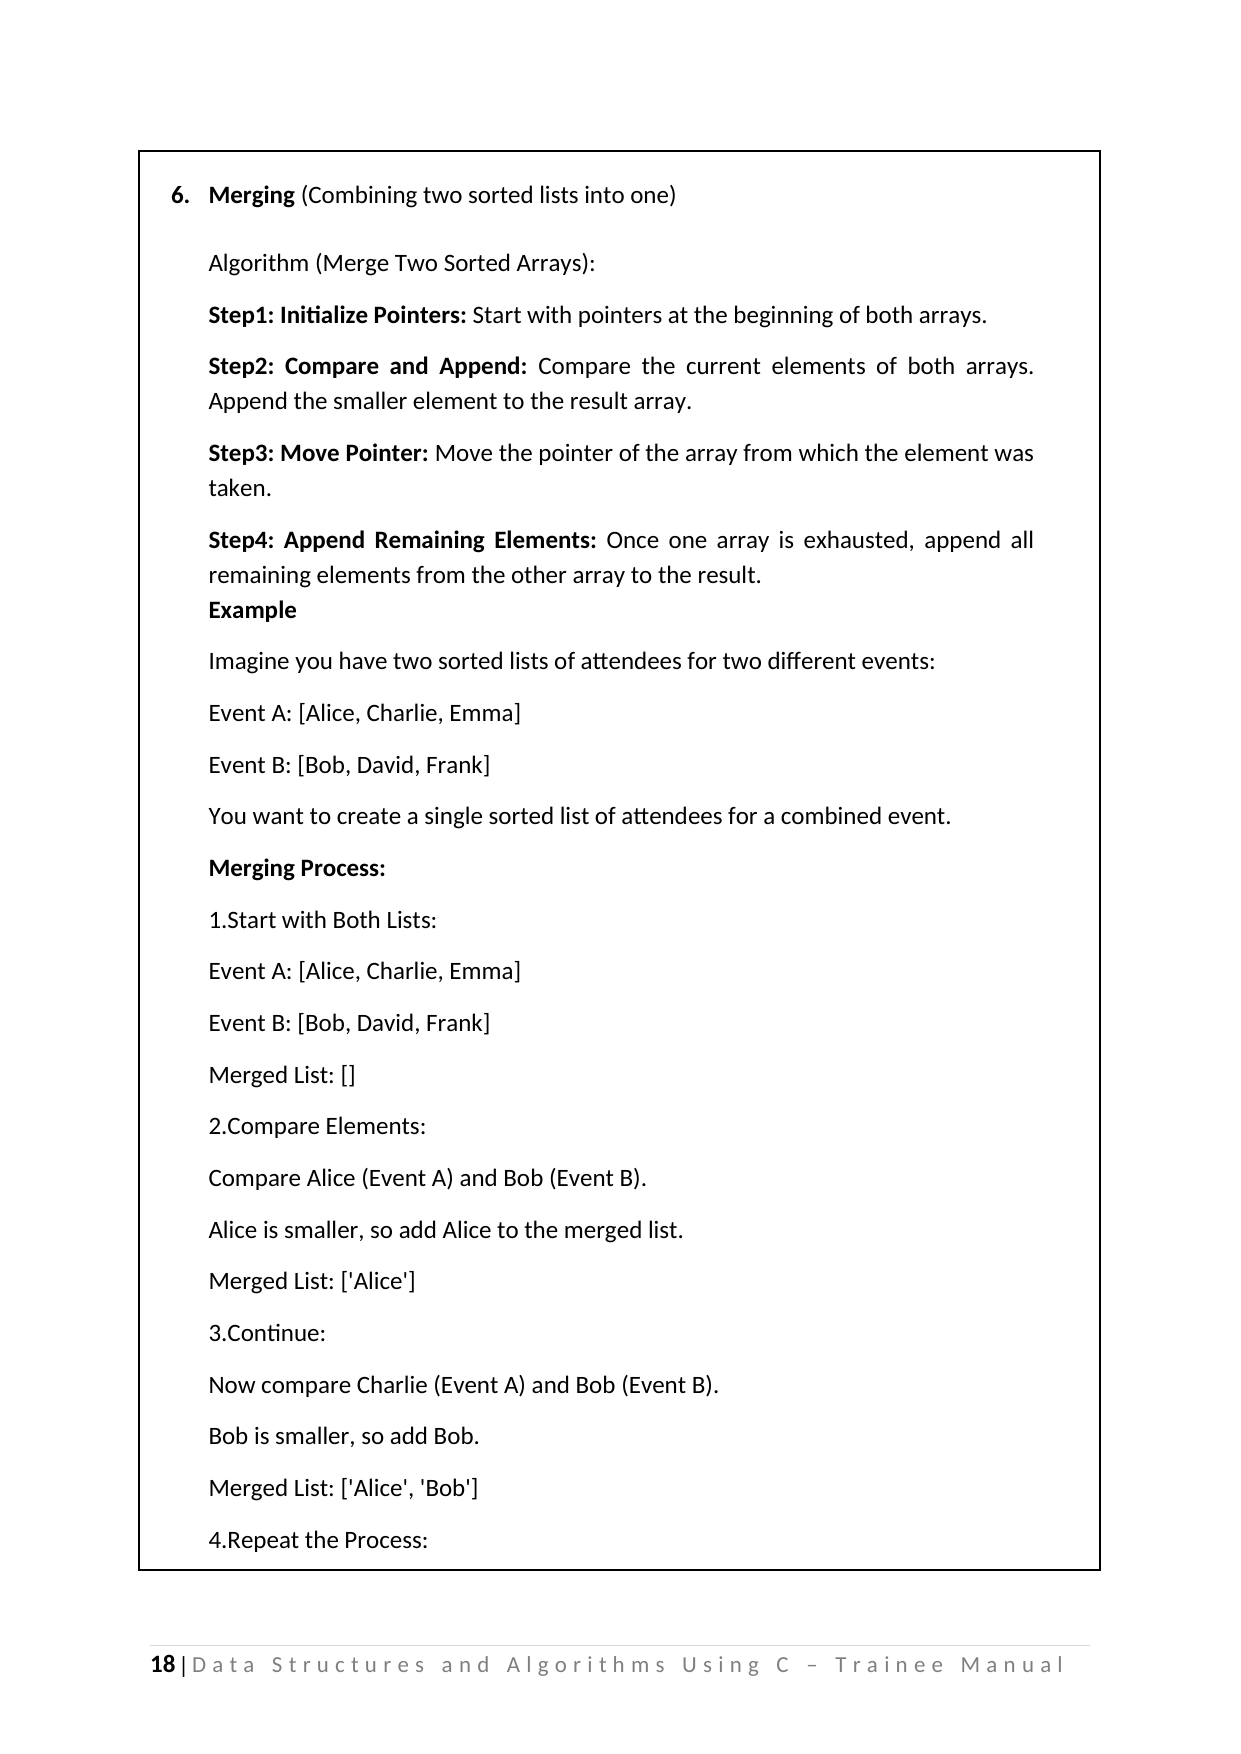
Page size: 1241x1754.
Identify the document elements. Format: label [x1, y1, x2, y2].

table_header [140, 152, 1099, 1569]
